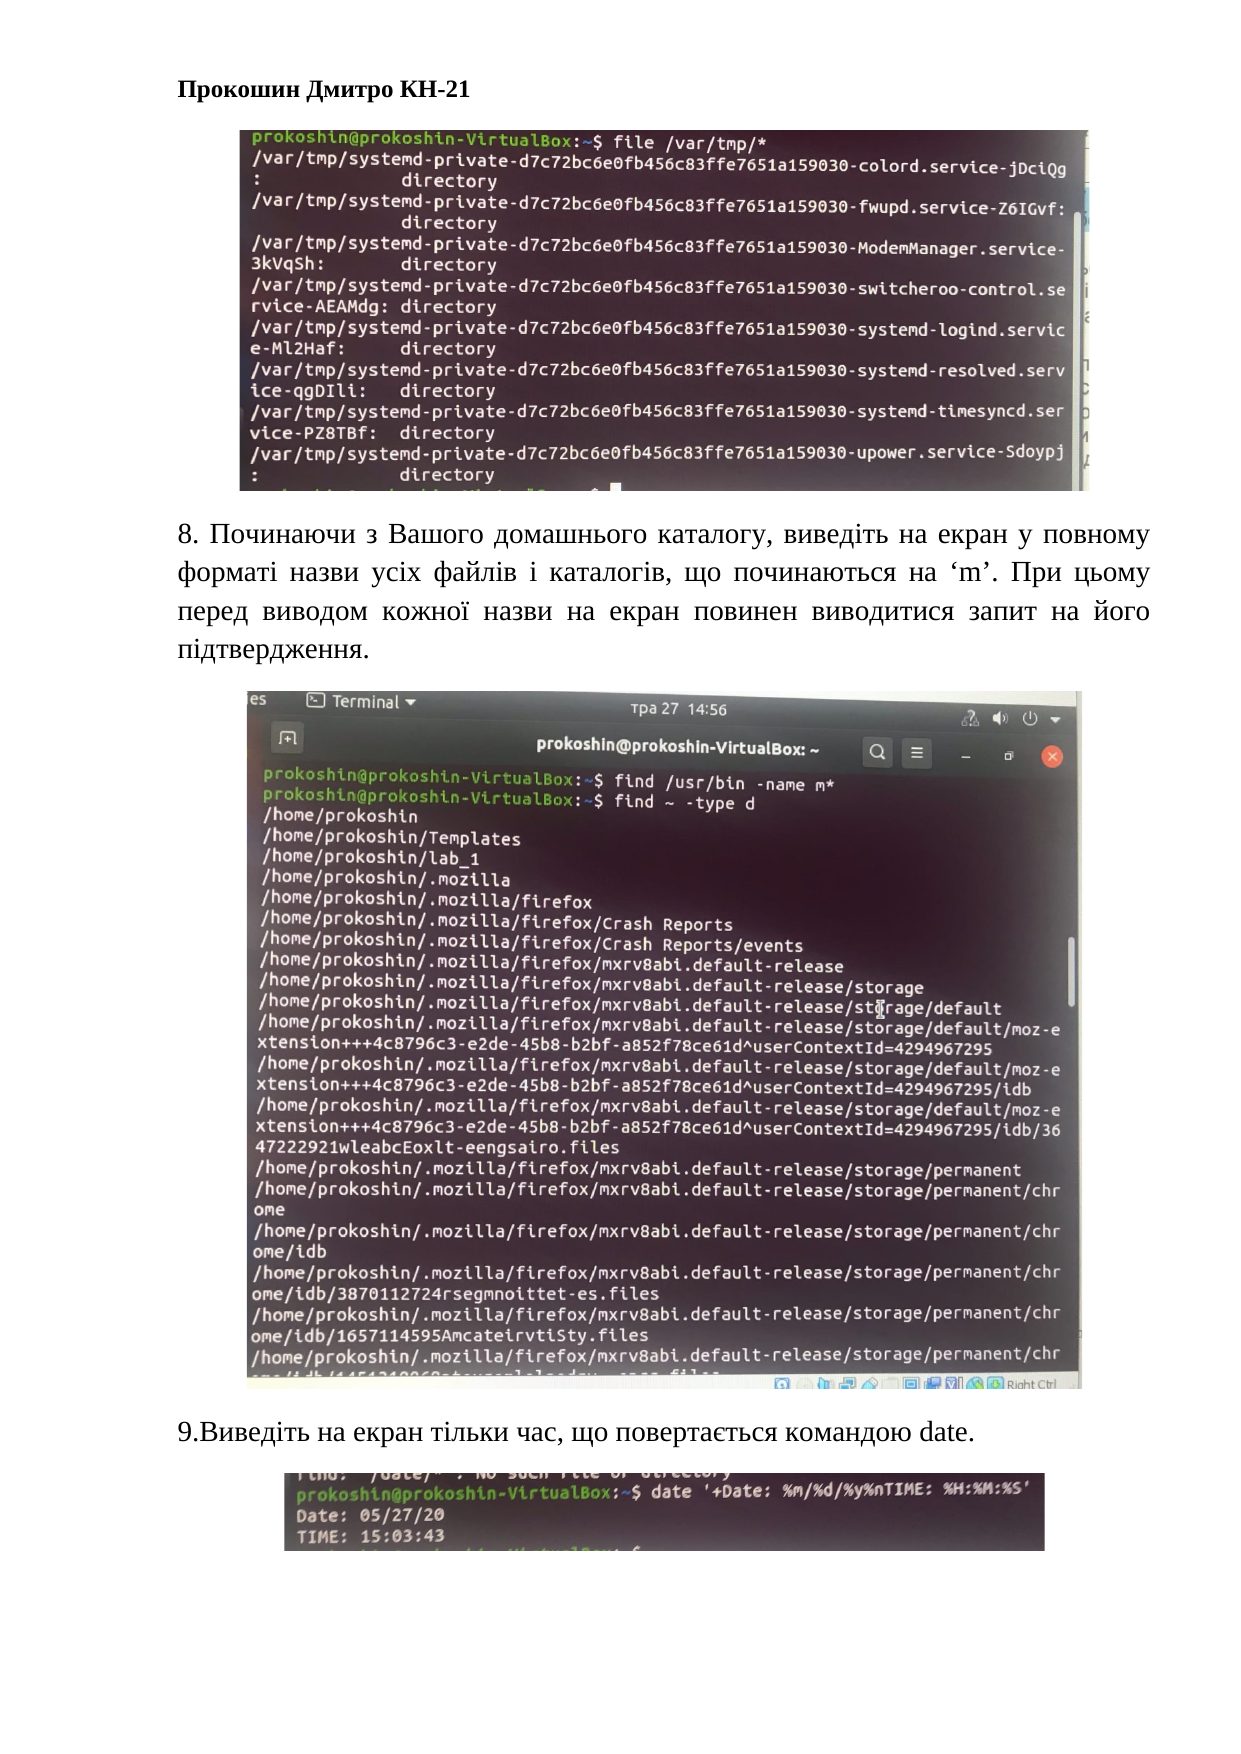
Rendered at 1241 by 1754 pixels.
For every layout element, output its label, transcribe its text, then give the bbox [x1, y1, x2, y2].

picture [239, 130, 1090, 491]
text 8. Починаючи з Вашого домашнього каталогу, виведіть на екран у повному форматі назви усіх файлів і каталогів, що починаються на ‘m’. При цьому перед виводом кожної назви на екран повинен виводитися запит на його підтвердження. [177, 516, 1152, 665]
text 9.Виведіть на екран тільки час, що повертається командою date. [177, 1414, 1152, 1447]
picture [284, 1473, 1045, 1551]
picture [246, 691, 1083, 1389]
